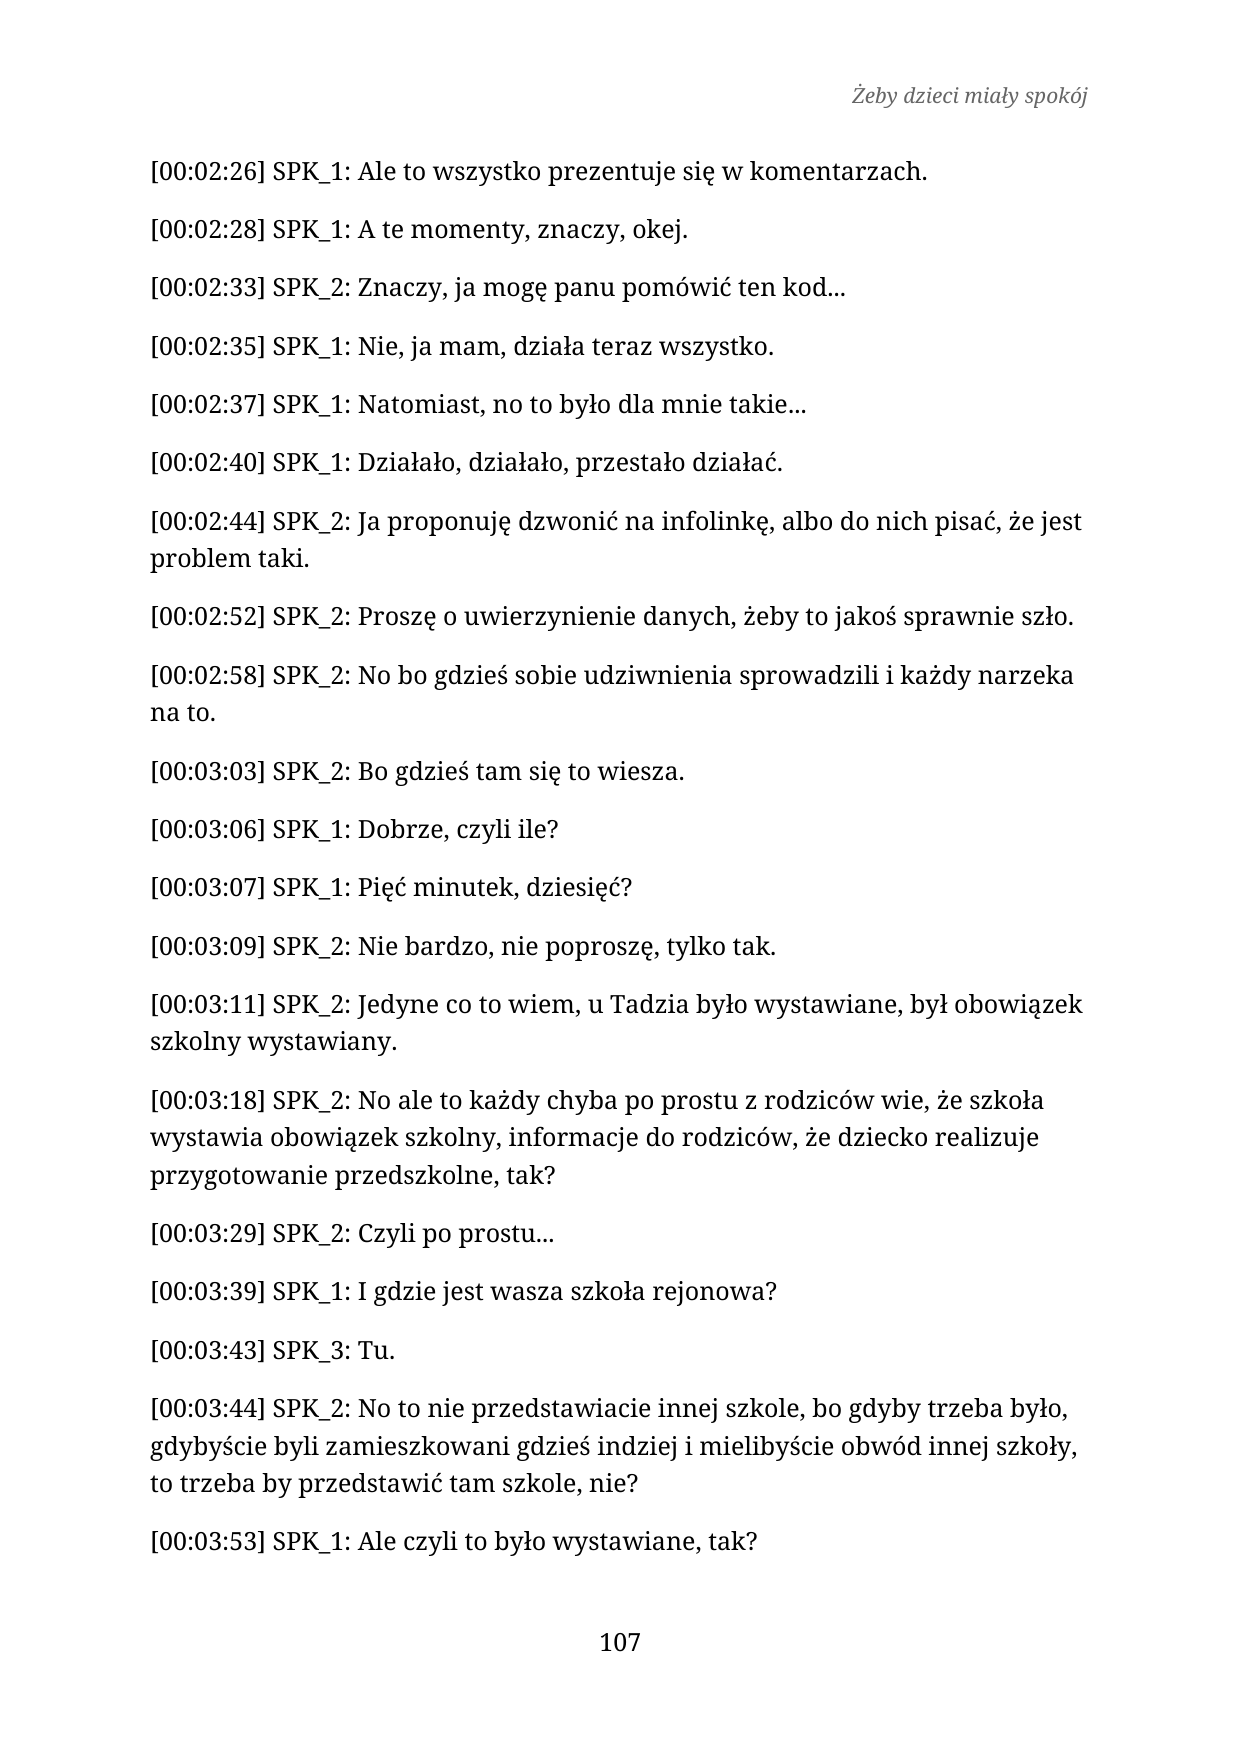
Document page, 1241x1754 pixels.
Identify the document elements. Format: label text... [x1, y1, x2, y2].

text [00:03:03] SPK_2: Bo gdzieś tam się to wiesza. [150, 750, 1090, 787]
text [00:03:44] SPK_2: No to nie przedstawiacie innej szkole, bo gdyby trzeba było, gdybyście byli zamieszkowani gdzieś indziej i mielibyście obwód innej szkoły, to trzeba by przedstawić tam szkole, nie? [150, 1387, 1090, 1500]
text [00:02:44] SPK_2: Ja proponuję dzwonić na infolinkę, albo do nich pisać, że jest problem taki. [150, 500, 1090, 575]
text [00:03:39] SPK_1: I gdzie jest wasza szkoła rejonowa? [150, 1271, 1090, 1308]
text [00:02:26] SPK_1: Ale to wszystko prezentuje się w komentarzach. [150, 150, 1090, 187]
text [00:03:06] SPK_1: Dobrze, czyli ile? [150, 808, 1090, 846]
text [00:02:37] SPK_1: Natomiast, no to było dla mnie takie... [150, 383, 1090, 421]
text [00:02:52] SPK_2: Proszę o uwierzynienie danych, żeby to jakoś sprawnie szło. [150, 596, 1090, 633]
text [00:02:40] SPK_1: Działało, działało, przestało działać. [150, 442, 1090, 479]
text [00:03:18] SPK_2: No ale to każdy chyba po prostu z rodziców wie, że szkoła wystawia obowiązek szkolny, informacje do rodziców, że dziecko realizuje przygotowanie przedszkolne, tak? [150, 1079, 1090, 1192]
text [00:02:28] SPK_1: A te momenty, znaczy, okej. [150, 208, 1090, 246]
text [00:02:35] SPK_1: Nie, ja mam, działa teraz wszystko. [150, 325, 1090, 362]
text [00:03:53] SPK_1: Ale czyli to było wystawiane, tak? [150, 1521, 1090, 1558]
text [00:03:43] SPK_3: Tu. [150, 1329, 1090, 1367]
text [00:03:29] SPK_2: Czyli po prostu... [150, 1212, 1090, 1250]
text [00:03:09] SPK_2: Nie bardzo, nie poproszę, tylko tak. [150, 925, 1090, 962]
text [00:02:33] SPK_2: Znaczy, ja mogę panu pomówić ten kod... [150, 267, 1090, 304]
text [00:02:58] SPK_2: No bo gdzieś sobie udziwnienia sprowadzili i każdy narzeka na to. [150, 654, 1090, 729]
text [00:03:07] SPK_1: Pięć minutek, dziesięć? [150, 867, 1090, 904]
text [00:03:11] SPK_2: Jedyne co to wiem, u Tadzia było wystawiane, był obowiązek szkolny wystawiany. [150, 983, 1090, 1058]
